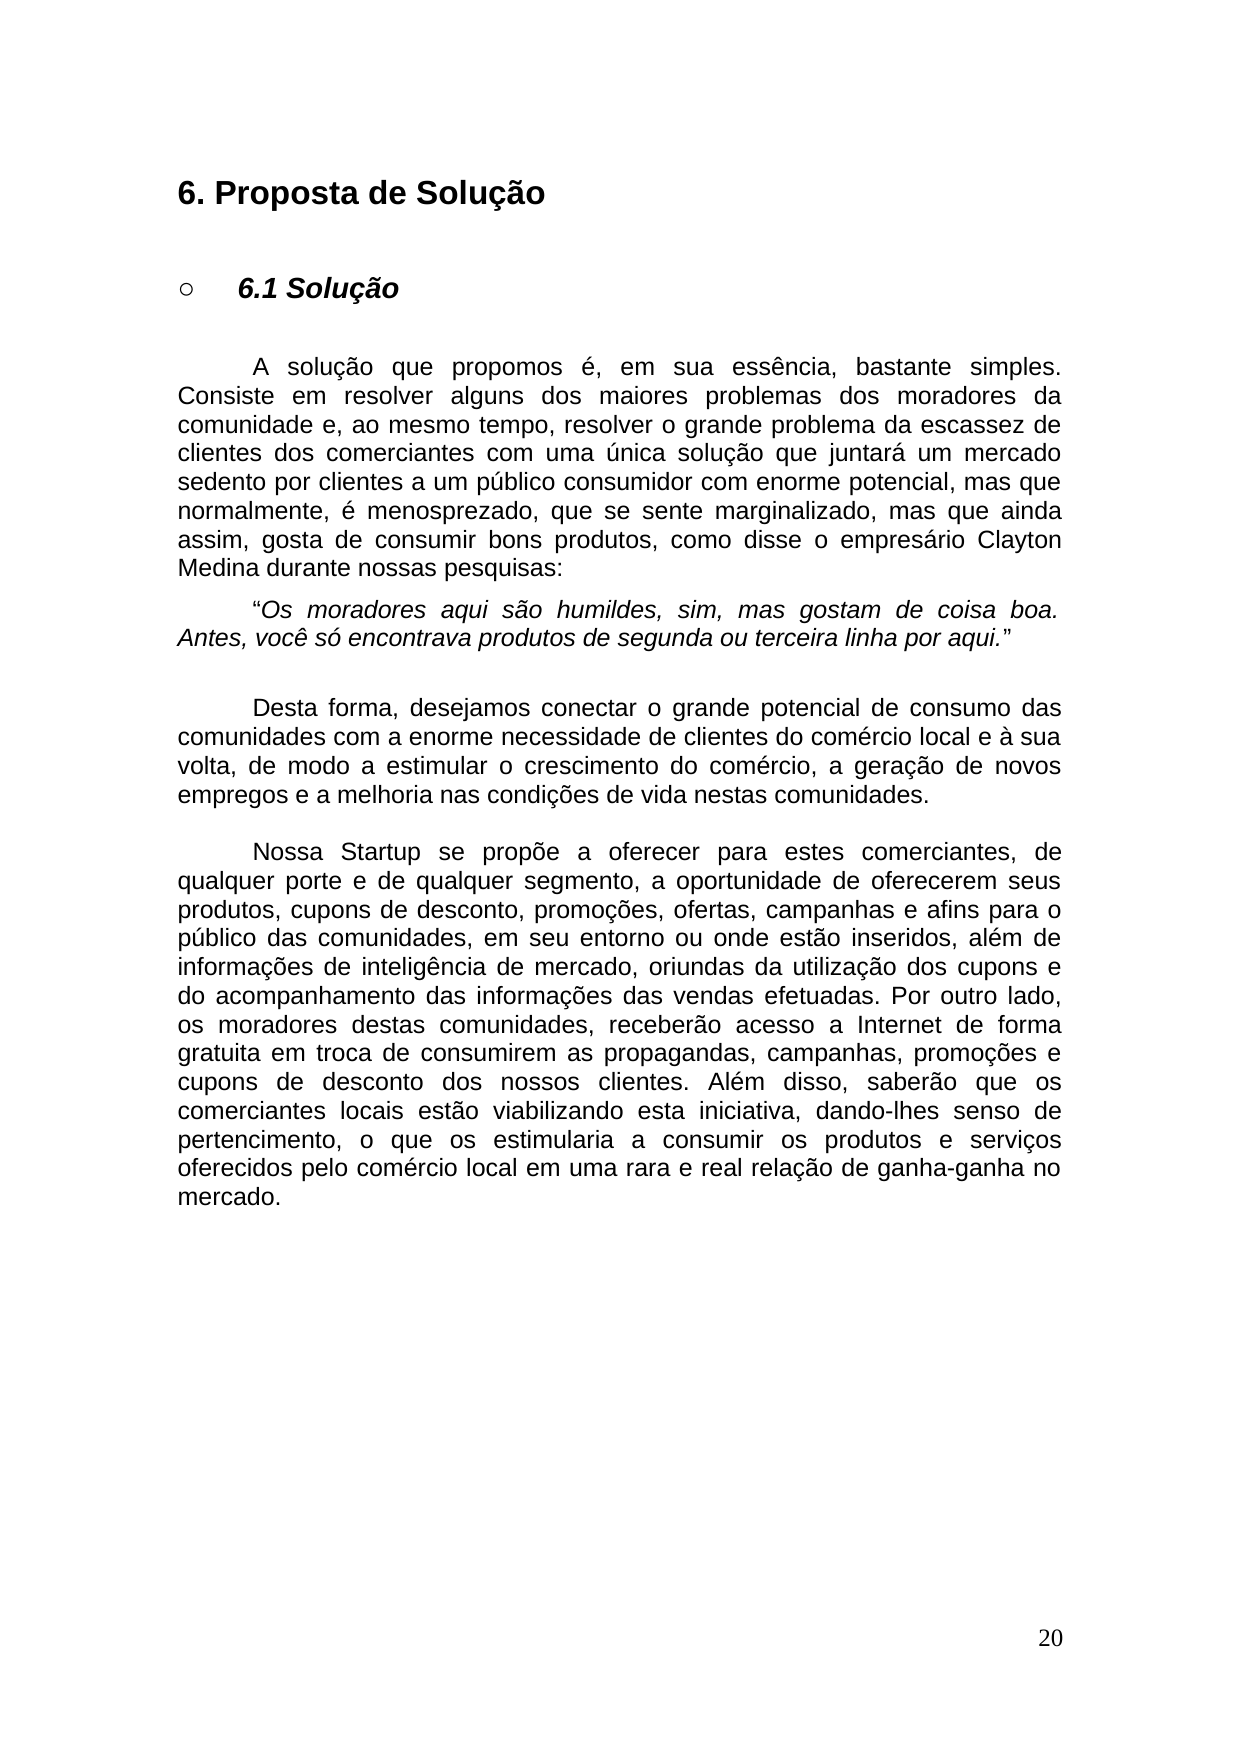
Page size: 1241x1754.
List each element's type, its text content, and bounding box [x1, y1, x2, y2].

text Desta forma, desejamos conectar o grande potencial de consumo das comunidades com a enorme necessidade de clientes do comércio local e à sua volta, de modo a estimular o crescimento do comércio, a geração de novos empregos e a melhoria nas condições de vida nestas comunidades. [177, 693, 1063, 808]
text “Os moradores aqui são humildes, sim, mas gostam de coisa boa. Antes, você só encontrava produtos de segunda ou terceira linha por aqui.” [177, 595, 1063, 652]
subtitle 6. Proposta de Solução [177, 173, 1063, 211]
text A solução que propomos é, em sua essência, bastante simples. Consiste em resolver alguns dos maiores problemas dos moradores da comunidade e, ao mesmo tempo, resolver o grande problema da escassez de clientes dos comerciantes com uma única solução que juntará um mercado sedento por clientes a um público consumidor com enorme potencial, mas que normalmente, é menosprezado, que se sente marginalizado, mas que ainda assim, gosta de consumir bons produtos, como disse o empresário Clayton Medina durante nossas pesquisas: [177, 352, 1063, 582]
subtitle 6.1 Solução [177, 271, 1063, 305]
text Nossa Startup se propõe a oferecer para estes comerciantes, de qualquer porte e de qualquer segmento, a oportunidade de oferecerem seus produtos, cupons de desconto, promoções, ofertas, campanhas e afins para o público das comunidades, em seu entorno ou onde estão inseridos, além de informações de inteligência de mercado, oriundas da utilização dos cupons e do acompanhamento das informações das vendas efetuadas. Por outro lado, os moradores destas comunidades, receberão acesso a Internet de forma gratuita em troca de consumirem as propagandas, campanhas, promoções e cupons de desconto dos nossos clientes. Além disso, saberão que os comerciantes locais estão viabilizando esta iniciativa, dando-lhes senso de pertencimento, o que os estimularia a consumir os produtos e serviços oferecidos pelo comércio local em uma rara e real relação de ganha-ganha no mercado. [177, 837, 1063, 1211]
